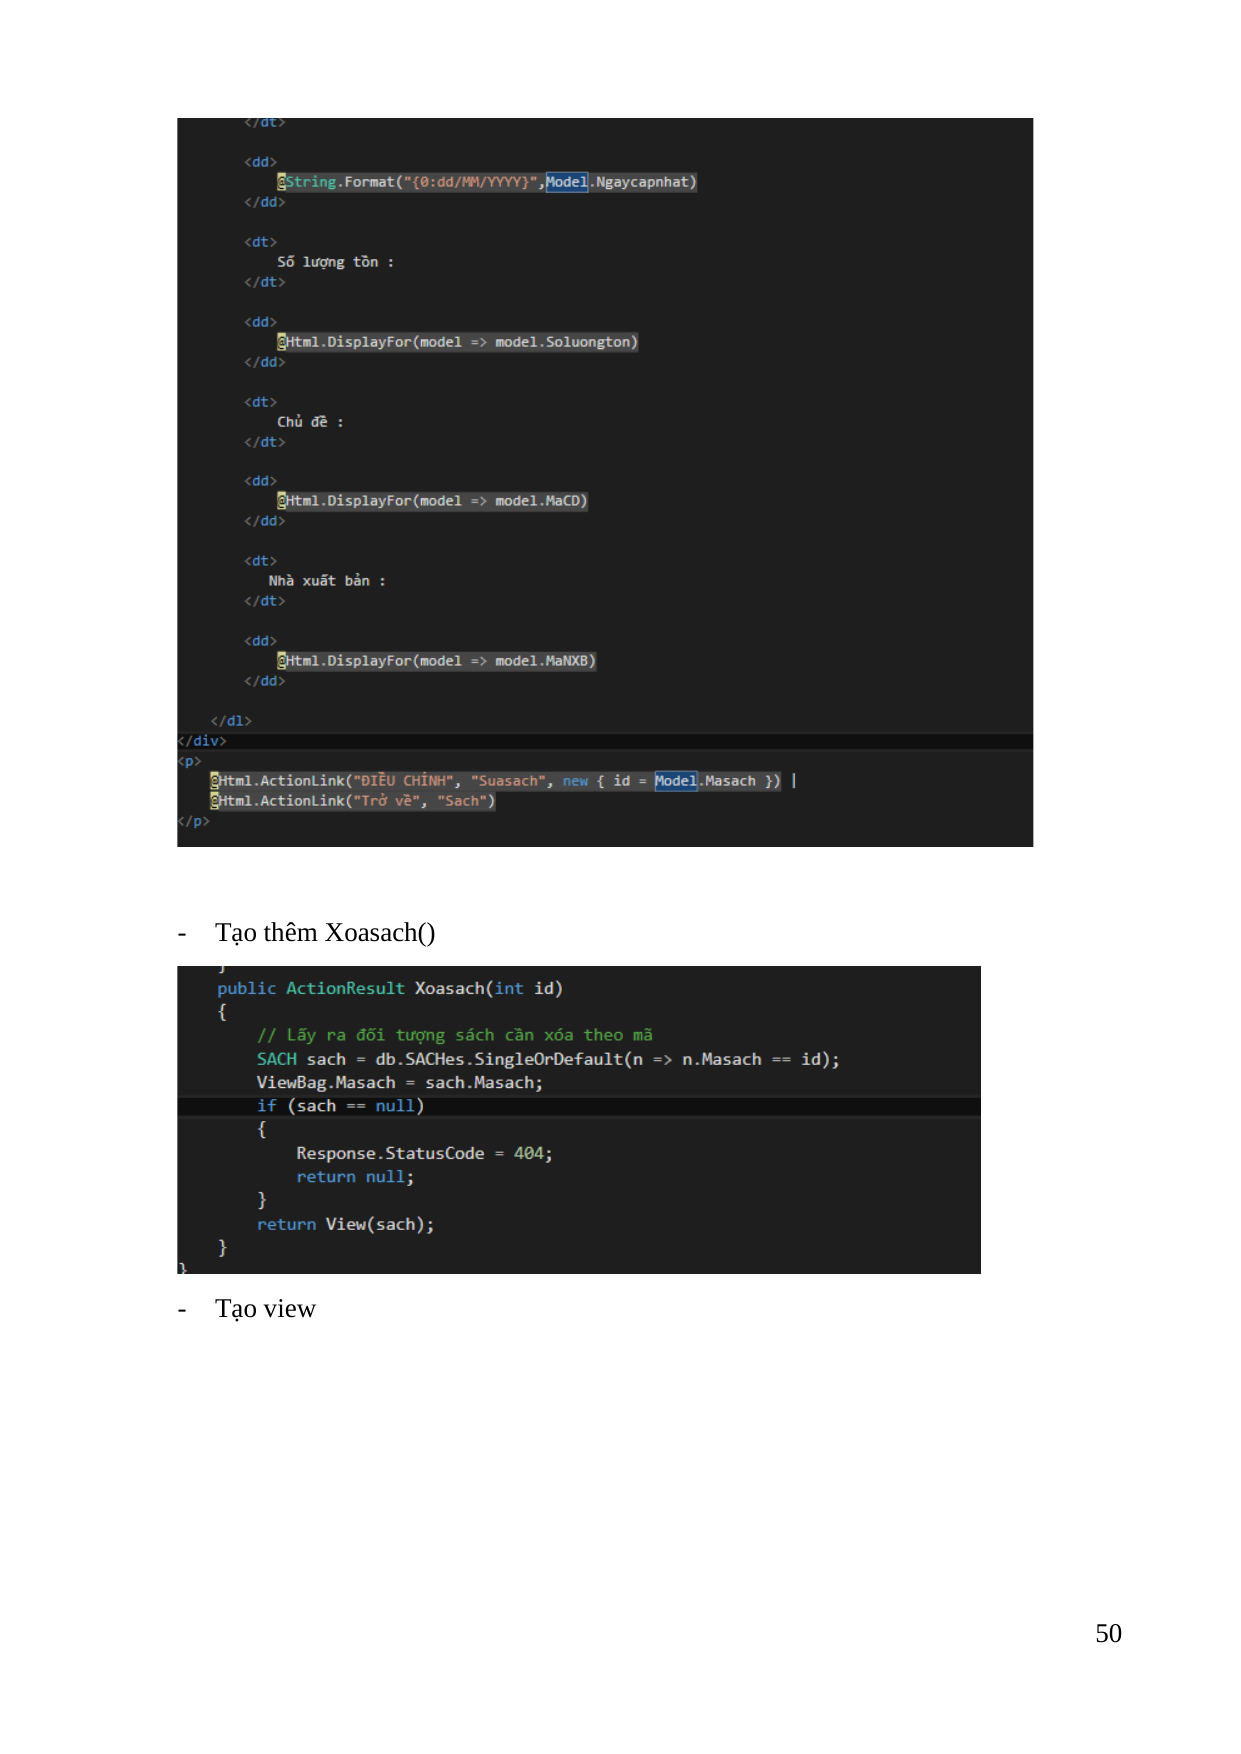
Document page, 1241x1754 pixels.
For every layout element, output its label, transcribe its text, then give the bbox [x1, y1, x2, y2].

picture [177, 118, 1034, 847]
picture [177, 966, 981, 1274]
list Tạo thêm Xoasach() [177, 916, 1122, 947]
list Tạo view [177, 1292, 1122, 1323]
